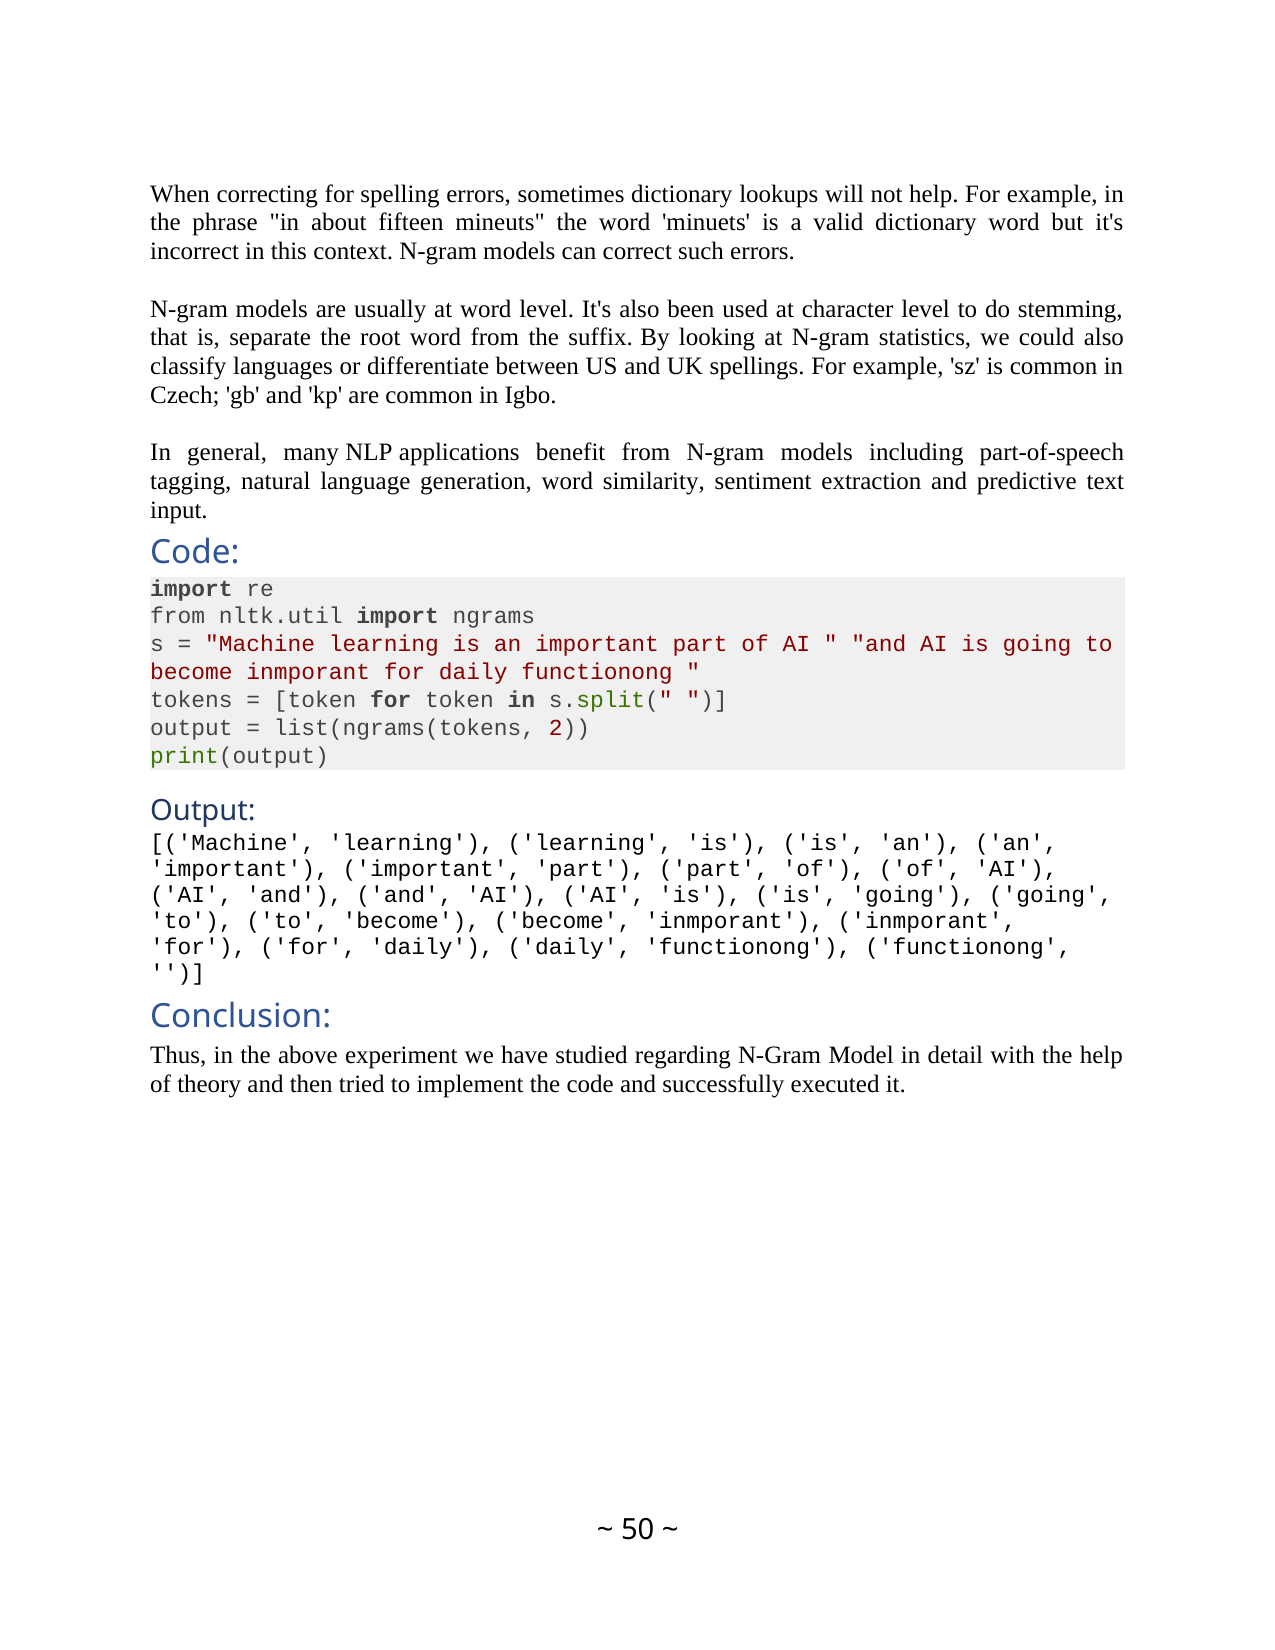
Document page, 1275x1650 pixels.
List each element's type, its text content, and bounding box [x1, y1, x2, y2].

subtitle Code: [150, 528, 1125, 573]
text In general, many NLP applications benefit from N-gram models including part-of-speech tagging, natural language generation, word similarity, sentiment extraction and predictive text input. [150, 437, 1125, 524]
subtitle Conclusion: [150, 992, 1125, 1037]
text [('Machine', 'learning'), ('learning', 'is'), ('is', 'an'), ('an', 'important'), ('important', 'part'), ('part', 'of'), ('of', 'AI'), ('AI', 'and'), ('and', 'AI'), ('AI', 'is'), ('is', 'going'), ('going', 'to'), ('to', 'become'), ('become', 'inmporant'), ('inmporant', 'for'), ('for', 'daily'), ('daily', 'functionong'), ('functionong', '')] [150, 832, 1125, 987]
text Thus, in the above experiment we have studied regarding N-Gram Model in detail with the help of theory and then tried to implement the code and successfully executed it. [150, 1041, 1125, 1098]
text When correcting for spelling errors, sometimes dictionary lookups will not help. For example, in the phrase "in about fifteen mineuts" the word 'minuets' is a valid dictionary word but it's incorrect in this context. N-gram models can correct such errors. [150, 179, 1125, 265]
text N-gram models are usually at word level. It's also been used at character level to do stemming, that is, separate the root word from the suffix. By looking at N-gram statistics, we could also classify languages or differentiate between US and UK spellings. For example, 'sz' is common in Czech; 'gb' and 'kp' are common in Igbo. [150, 294, 1125, 409]
text import re from nltk.util import ngrams s = "Machine learning is an important part of AI " "and AI is going to become inmporant for daily functionong " tokens = [token for token in s.split(" ")] output = list(ngrams(tokens, 2)) print(output) [150, 577, 1125, 770]
subtitle Output: [150, 789, 1125, 829]
